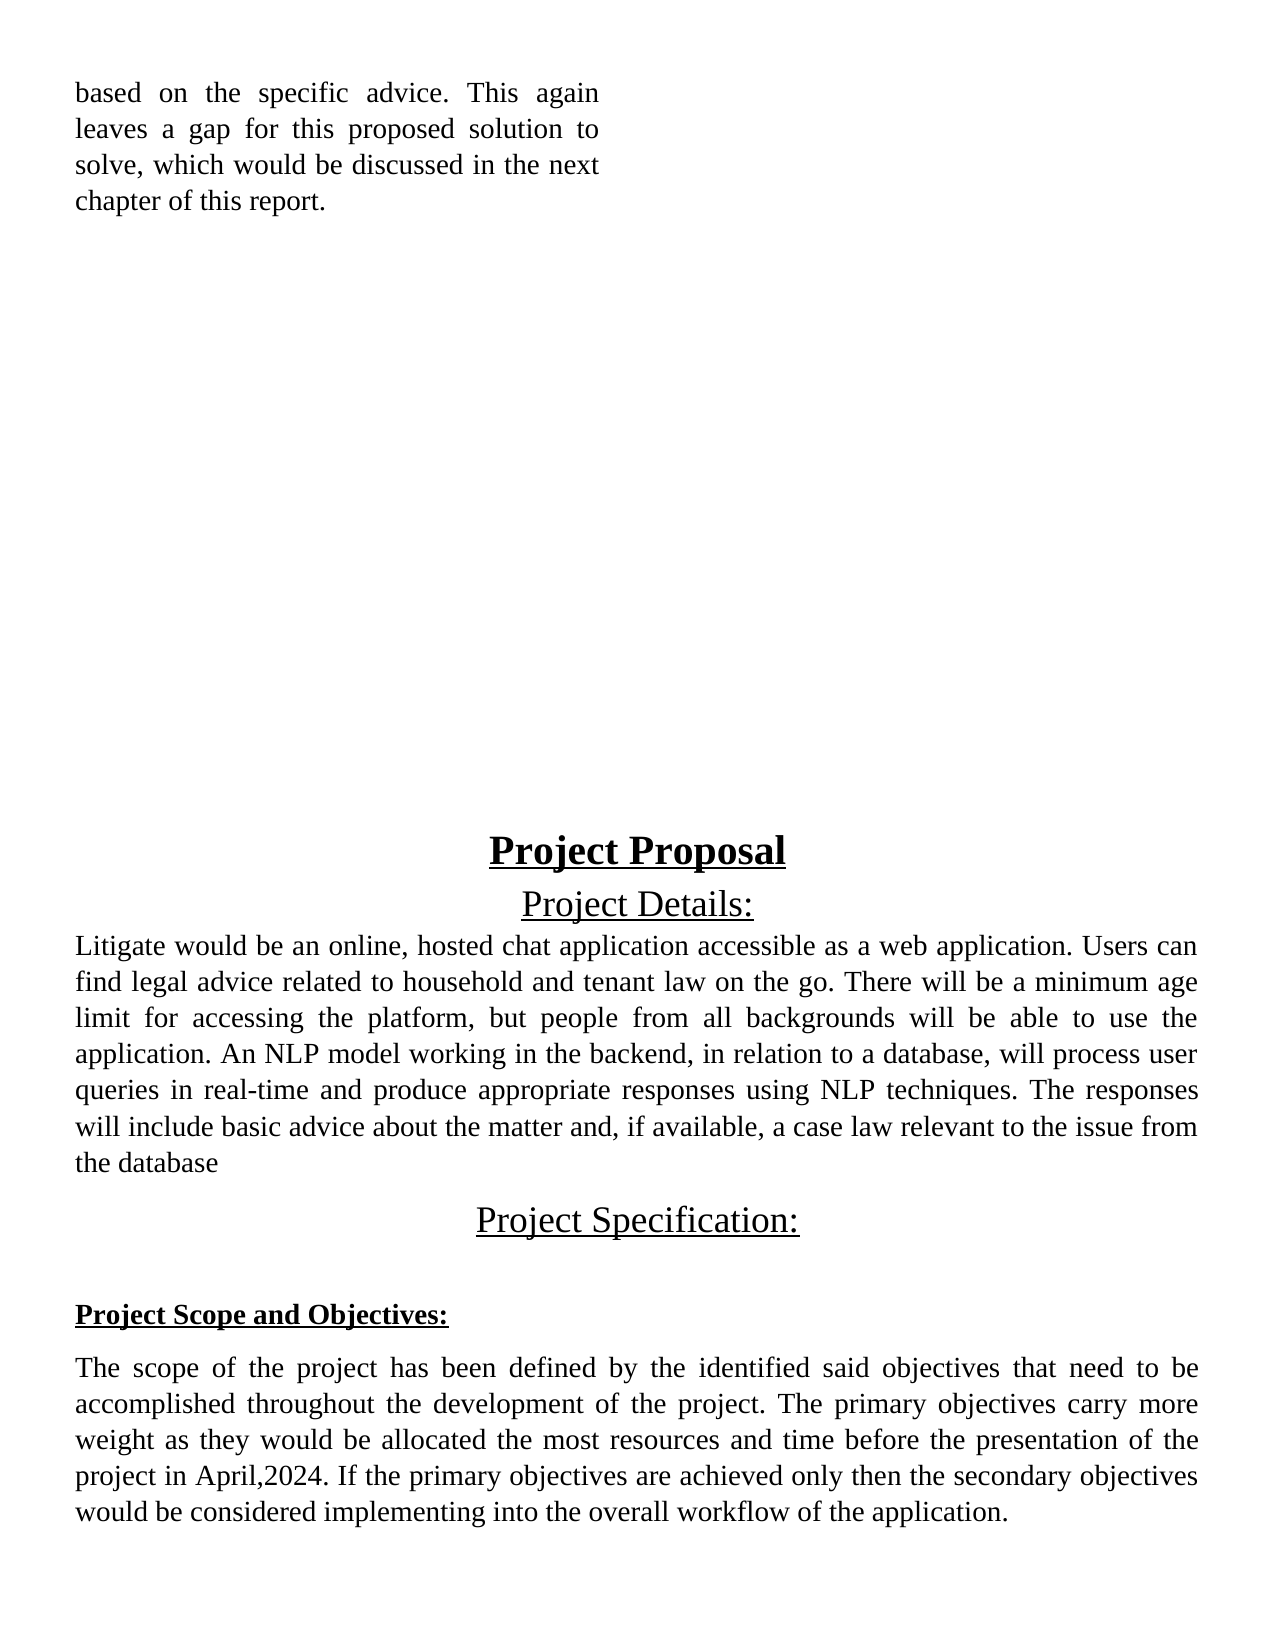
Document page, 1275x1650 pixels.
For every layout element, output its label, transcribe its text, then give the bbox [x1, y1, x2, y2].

subtitle Project Specification: [75, 1198, 1200, 1241]
text Project Scope and Objectives: [75, 1297, 1200, 1331]
text The scope of the project has been defined by the identified said objectives that need to be accomplished throughout the development of the project. The primary objectives carry more weight as they would be allocated the most resources and time before the presentation of the project in April,2024. If the primary objectives are achieved only then the secondary objectives would be considered implementing into the overall workflow of the application. [75, 1350, 1200, 1528]
text Litigate would be an online, hosted chat application accessible as a web application. Users can find legal advice related to household and tenant law on the go. There will be a minimum age limit for accessing the platform, but people from all backgrounds will be able to use the application. An NLP model working in the backend, in relation to a database, will process user queries in real-time and produce appropriate responses using NLP techniques. The responses will include basic advice about the matter and, if available, a case law relevant to the issue from the database [75, 928, 1200, 1178]
subtitle Project Proposal [75, 826, 1200, 873]
subtitle Project Details: [75, 881, 1200, 924]
